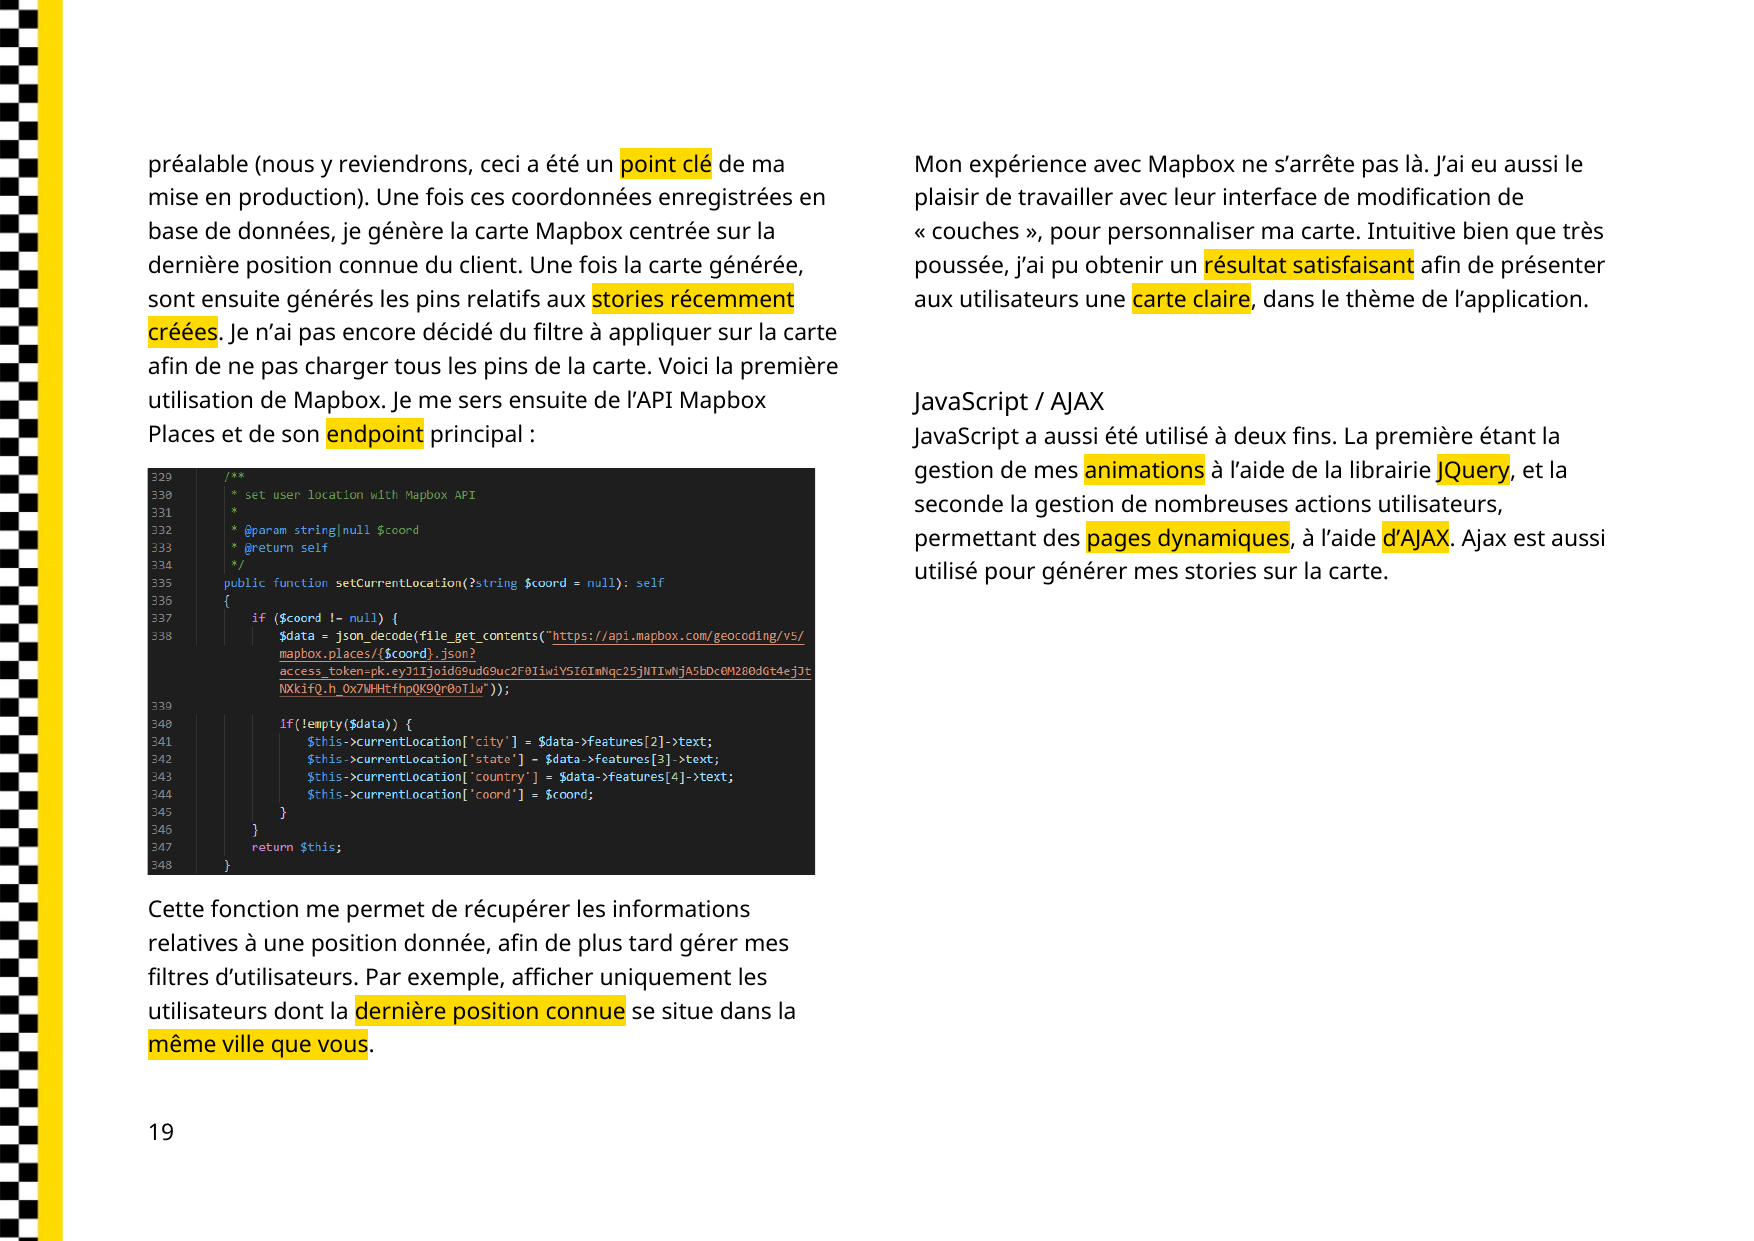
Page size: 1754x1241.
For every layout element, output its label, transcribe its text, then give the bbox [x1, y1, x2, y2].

picture [0, 0, 63, 1241]
text Mon expérience avec Mapbox ne s’arrête pas là. J’ai eu aussi le plaisir de travailler avec leur interface de modification de « couches », pour personnaliser ma carte. Intuitive bien que très poussée, j’ai pu obtenir un résultat satisfaisant afin de présenter aux utilisateurs une carte claire, dans le thème de l’application. [914, 148, 1606, 314]
picture [147, 468, 816, 875]
text Cette fonction me permet de récupérer les informations relatives à une position donnée, afin de plus tard gérer mes filtres d’utilisateurs. Par exemple, afficher uniquement les utilisateurs dont la dernière position connue se situe dans la même ville que vous. [148, 893, 840, 1060]
subtitle JavaScript / AJAX [914, 383, 1606, 417]
text JavaScript a aussi été utilisé à deux fins. La première étant la gestion de mes animations à l’aide de la librairie JQuery, et la seconde la gestion de nombreuses actions utilisateurs, permettant des pages dynamiques, à l’aide d’AJAX. Ajax est aussi utilisé pour générer mes stories sur la carte. [914, 420, 1606, 586]
